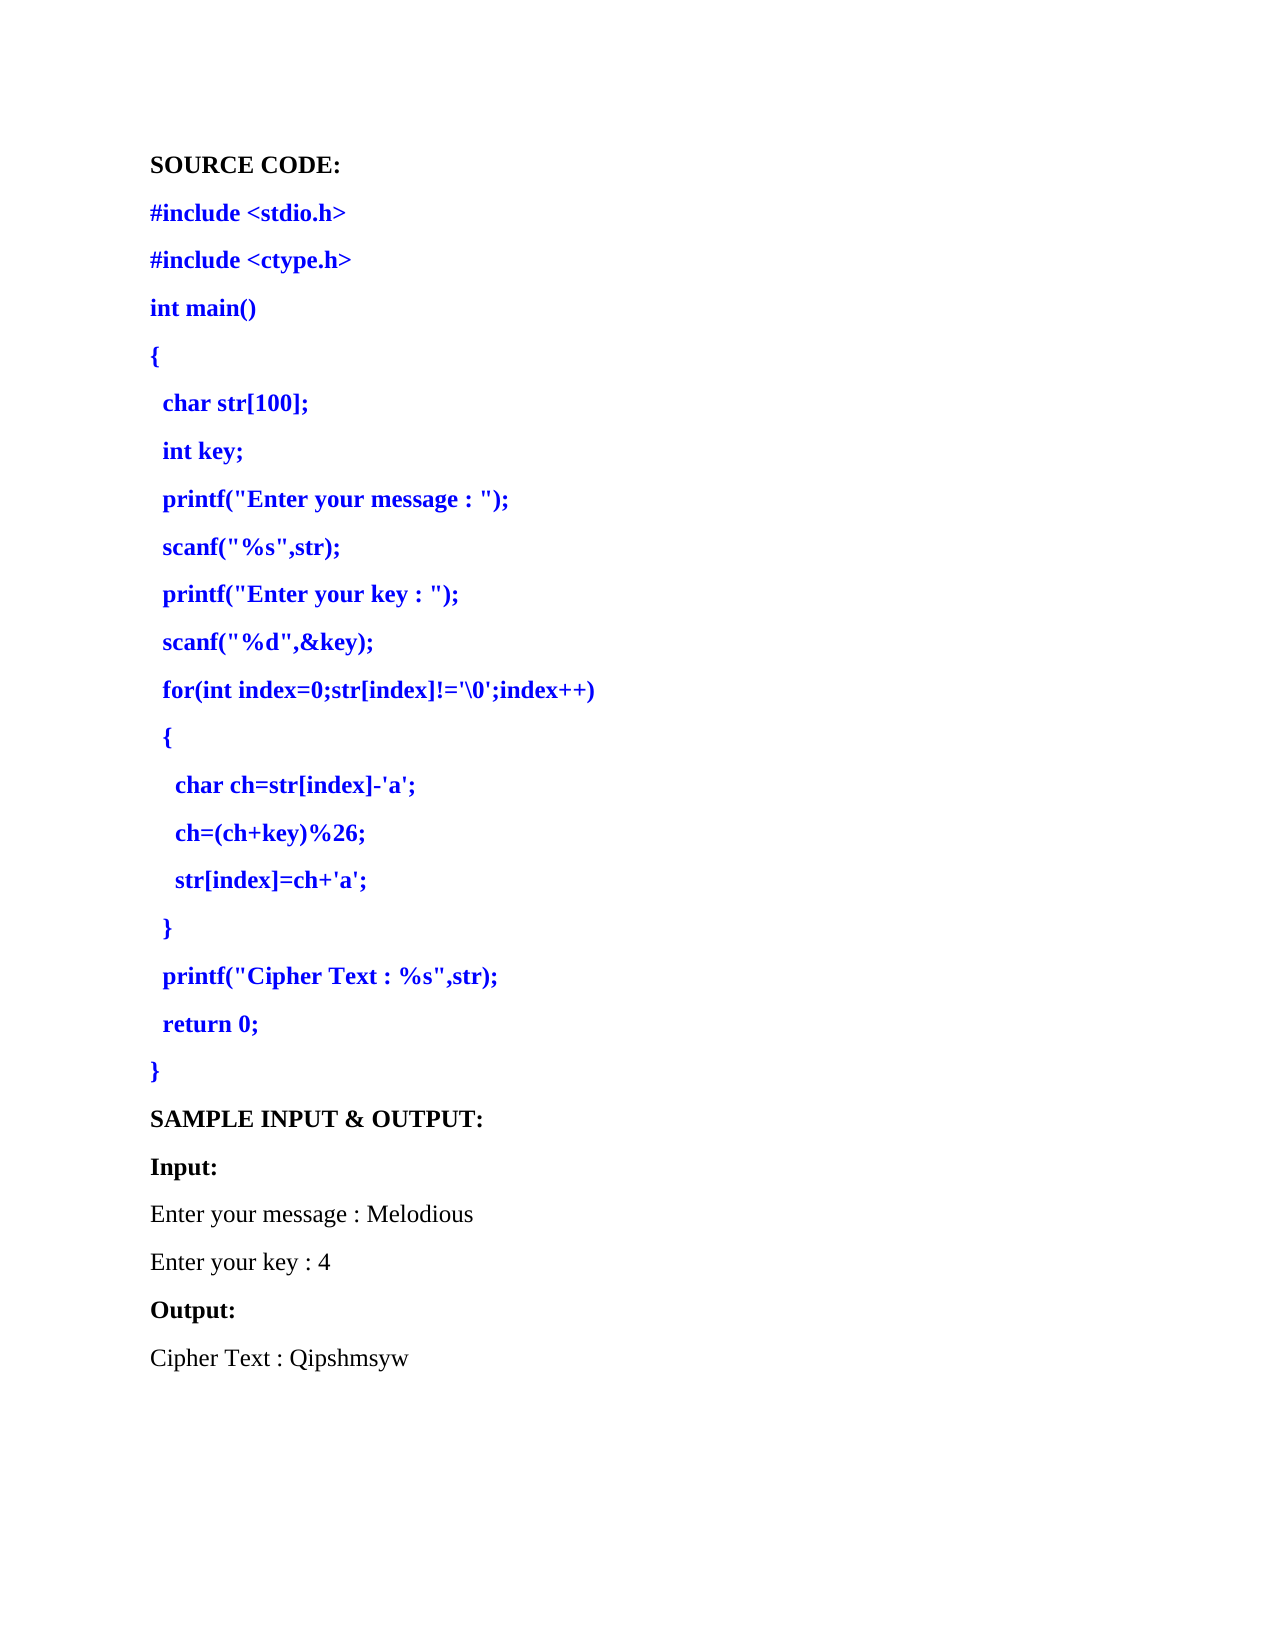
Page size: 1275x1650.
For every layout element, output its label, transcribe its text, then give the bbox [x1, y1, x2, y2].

text printf("Enter your message : "); [150, 484, 1125, 513]
text int key; [150, 436, 1125, 465]
text SOURCE CODE: [150, 150, 1125, 179]
text return 0; [150, 1009, 1125, 1037]
text printf("Cipher Text : %s",str); [150, 961, 1125, 990]
text Enter your key : 4 [150, 1247, 1125, 1276]
text } [150, 913, 1125, 942]
text #include <ctype.h> [150, 245, 1125, 274]
text { [150, 341, 1125, 369]
text #include <stdio.h> [150, 198, 1125, 226]
text char ch=str[index]-'a'; [150, 770, 1125, 799]
text Cipher Text : Qipshmsyw [150, 1343, 1125, 1371]
text Input: [150, 1152, 1125, 1181]
text { [150, 722, 1125, 751]
text for(int index=0;str[index]!='\0';index++) [150, 675, 1125, 703]
text ch=(ch+key)%26; [150, 818, 1125, 847]
text str[index]=ch+'a'; [150, 866, 1125, 894]
text } [150, 1056, 1125, 1085]
text SAMPLE INPUT & OUTPUT: [150, 1104, 1125, 1133]
text scanf("%s",str); [150, 532, 1125, 560]
text Output: [150, 1295, 1125, 1324]
text int main() [150, 293, 1125, 322]
text printf("Enter your key : "); [150, 579, 1125, 608]
text char str[100]; [150, 388, 1125, 417]
text Enter your message : Melodious [150, 1199, 1125, 1228]
text scanf("%d",&key); [150, 627, 1125, 656]
